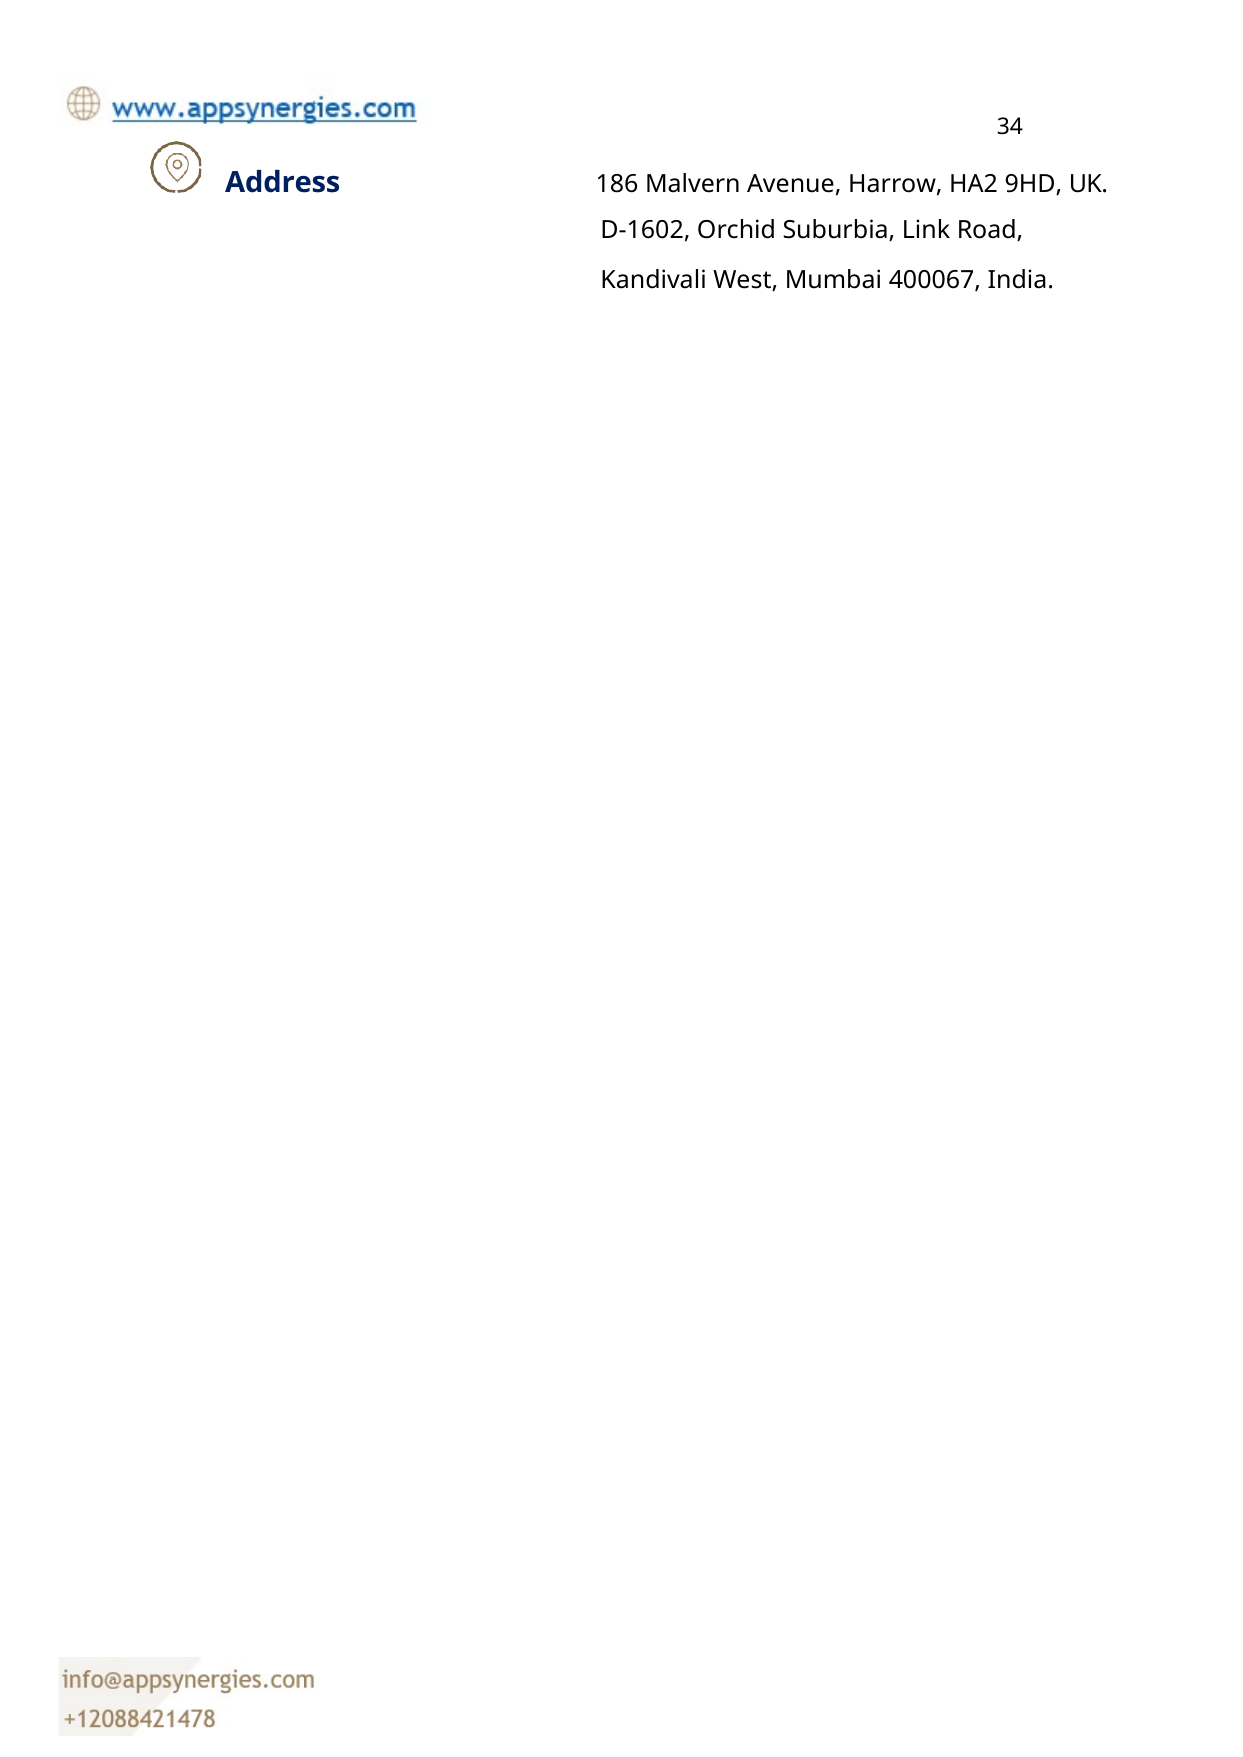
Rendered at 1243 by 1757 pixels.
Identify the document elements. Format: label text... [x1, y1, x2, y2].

picture [58, 1657, 317, 1736]
picture [150, 141, 202, 193]
picture [58, 75, 431, 135]
text Address 186 Malvern Avenue, Harrow, HA2 9HD, UK. [150, 141, 1243, 201]
text D-1602, Orchid Suburbia, Link Road, Kandivali West, Mumbai 400067, India. [600, 211, 1066, 296]
